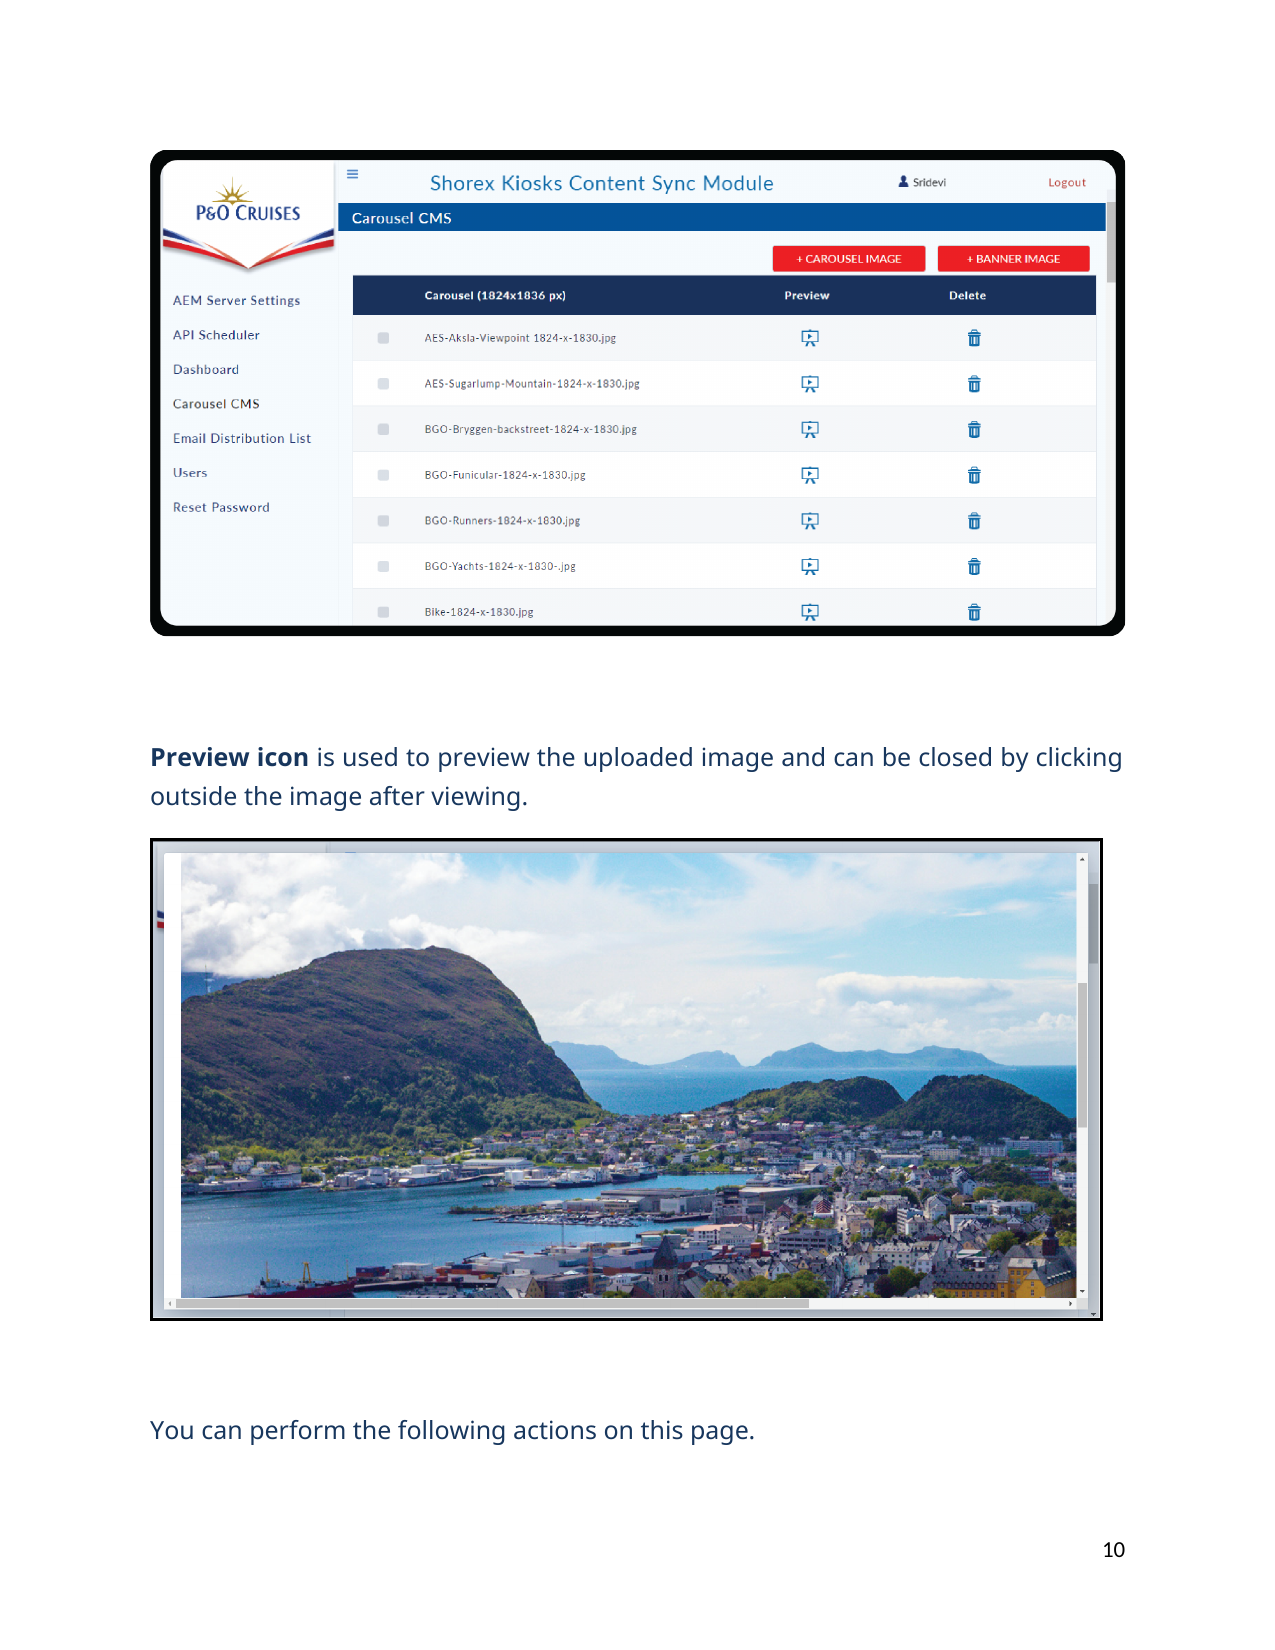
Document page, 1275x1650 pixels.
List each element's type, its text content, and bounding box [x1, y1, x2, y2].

picture [150, 150, 1125, 648]
picture [153, 841, 1100, 1318]
text You can perform the following actions on this page. [150, 1412, 1125, 1446]
text Preview icon is used to preview the uploaded image and can be closed by clicking outside the image after viewing. [150, 739, 1125, 812]
